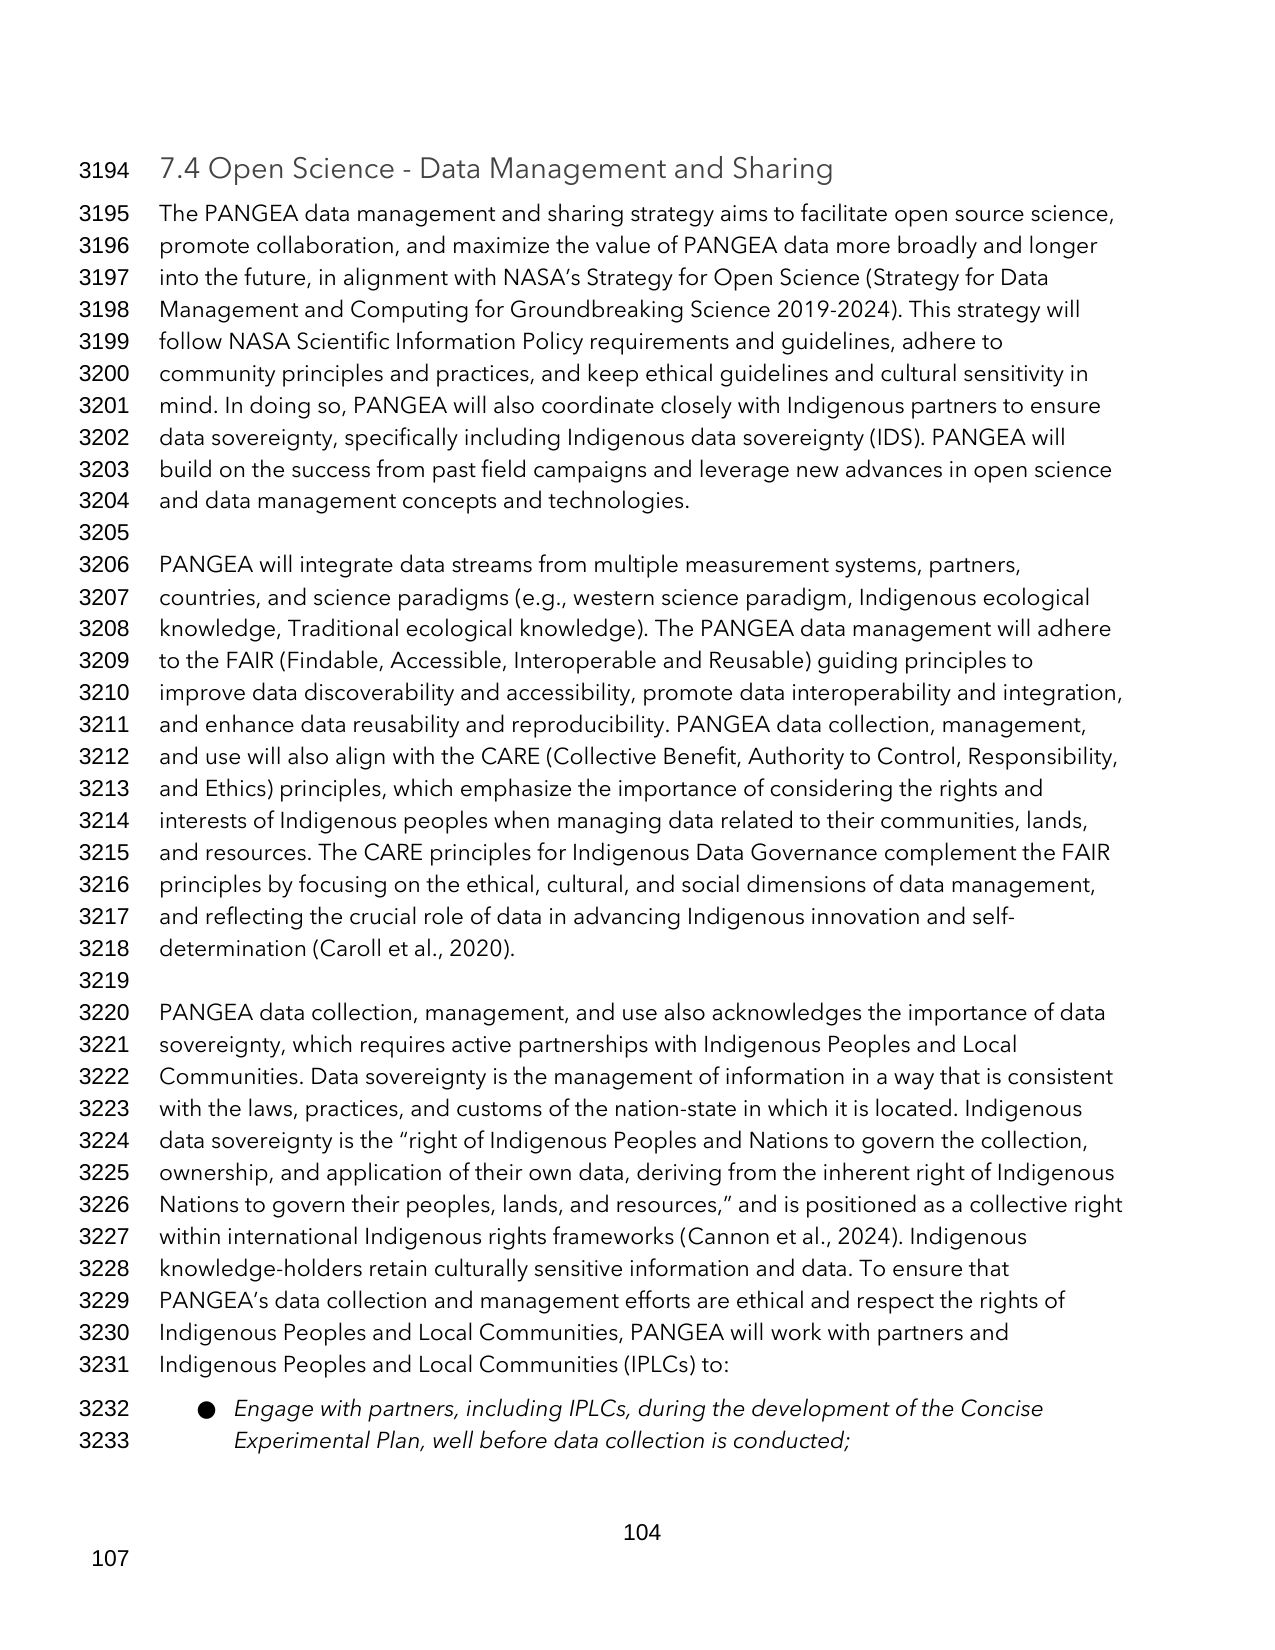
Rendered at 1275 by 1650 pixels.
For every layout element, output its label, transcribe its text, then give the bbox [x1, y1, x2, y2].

text PANGEA data collection, management, and use also acknowledges the importance of data sovereignty, which requires active partnerships with Indigenous Peoples and Local Communities. Data sovereignty is the management of information in a way that is consistent with the laws, practices, and customs of the nation-state in which it is located. Indigenous data sovereignty is the “right of Indigenous Peoples and Nations to govern the collection, ownership, and application of their own data, deriving from the inherent right of Indigenous Nations to govern their peoples, lands, and resources,” and is positioned as a collective right within international Indigenous rights frameworks (Cannon et al., 2024). Indigenous knowledge-holders retain culturally sensitive information and data. To ensure that PANGEA’s data collection and management efforts are ethical and respect the rights of Indigenous Peoples and Local Communities, PANGEA will work with partners and Indigenous Peoples and Local Communities (IPLCs) to: [159, 998, 1125, 1378]
subtitle 7.4 Open Science - Data Management and Sharing [159, 150, 1125, 185]
text The PANGEA data management and sharing strategy aims to facilitate open source science, promote collaboration, and maximize the value of PANGEA data more broadly and longer into the future, in alignment with NASA’s Strategy for Open Science (Strategy for Data Management and Computing for Groundbreaking Science 2019-2024). This strategy will follow NASA Scientific Information Policy requirements and guidelines, adhere to community principles and practices, and keep ethical guidelines and cultural sensitivity in mind. In doing so, PANGEA will also coordinate closely with Indigenous partners to ensure data sovereignty, specifically including Indigenous data sovereignty (IDS). PANGEA will build on the success from past field campaigns and leverage new advances in open science and data management concepts and technologies. [159, 199, 1125, 515]
list Engage with partners, including IPLCs, during the development of the Concise Experimental Plan, well before data collection is conducted; [196, 1395, 1125, 1454]
text PANGEA will integrate data streams from multiple measurement systems, partners, countries, and science paradigms (e.g., western science paradigm, Indigenous ecological knowledge, Traditional ecological knowledge). The PANGEA data management will adhere to the FAIR (Findable, Accessible, Interoperable and Reusable) guiding principles to improve data discoverability and accessibility, promote data interoperability and integration, and enhance data reusability and reproducibility. PANGEA data collection, management, and use will also align with the CARE (Collective Benefit, Authority to Control, Responsibility, and Ethics) principles, which emphasize the importance of considering the rights and interests of Indigenous peoples when managing data related to their communities, lands, and resources. The CARE principles for Indigenous Data Governance complement the FAIR principles by focusing on the ethical, cultural, and social dimensions of data management, and reflecting the crucial role of data in advancing Indigenous innovation and self-determination (Caroll et al., 2020). [159, 551, 1125, 962]
